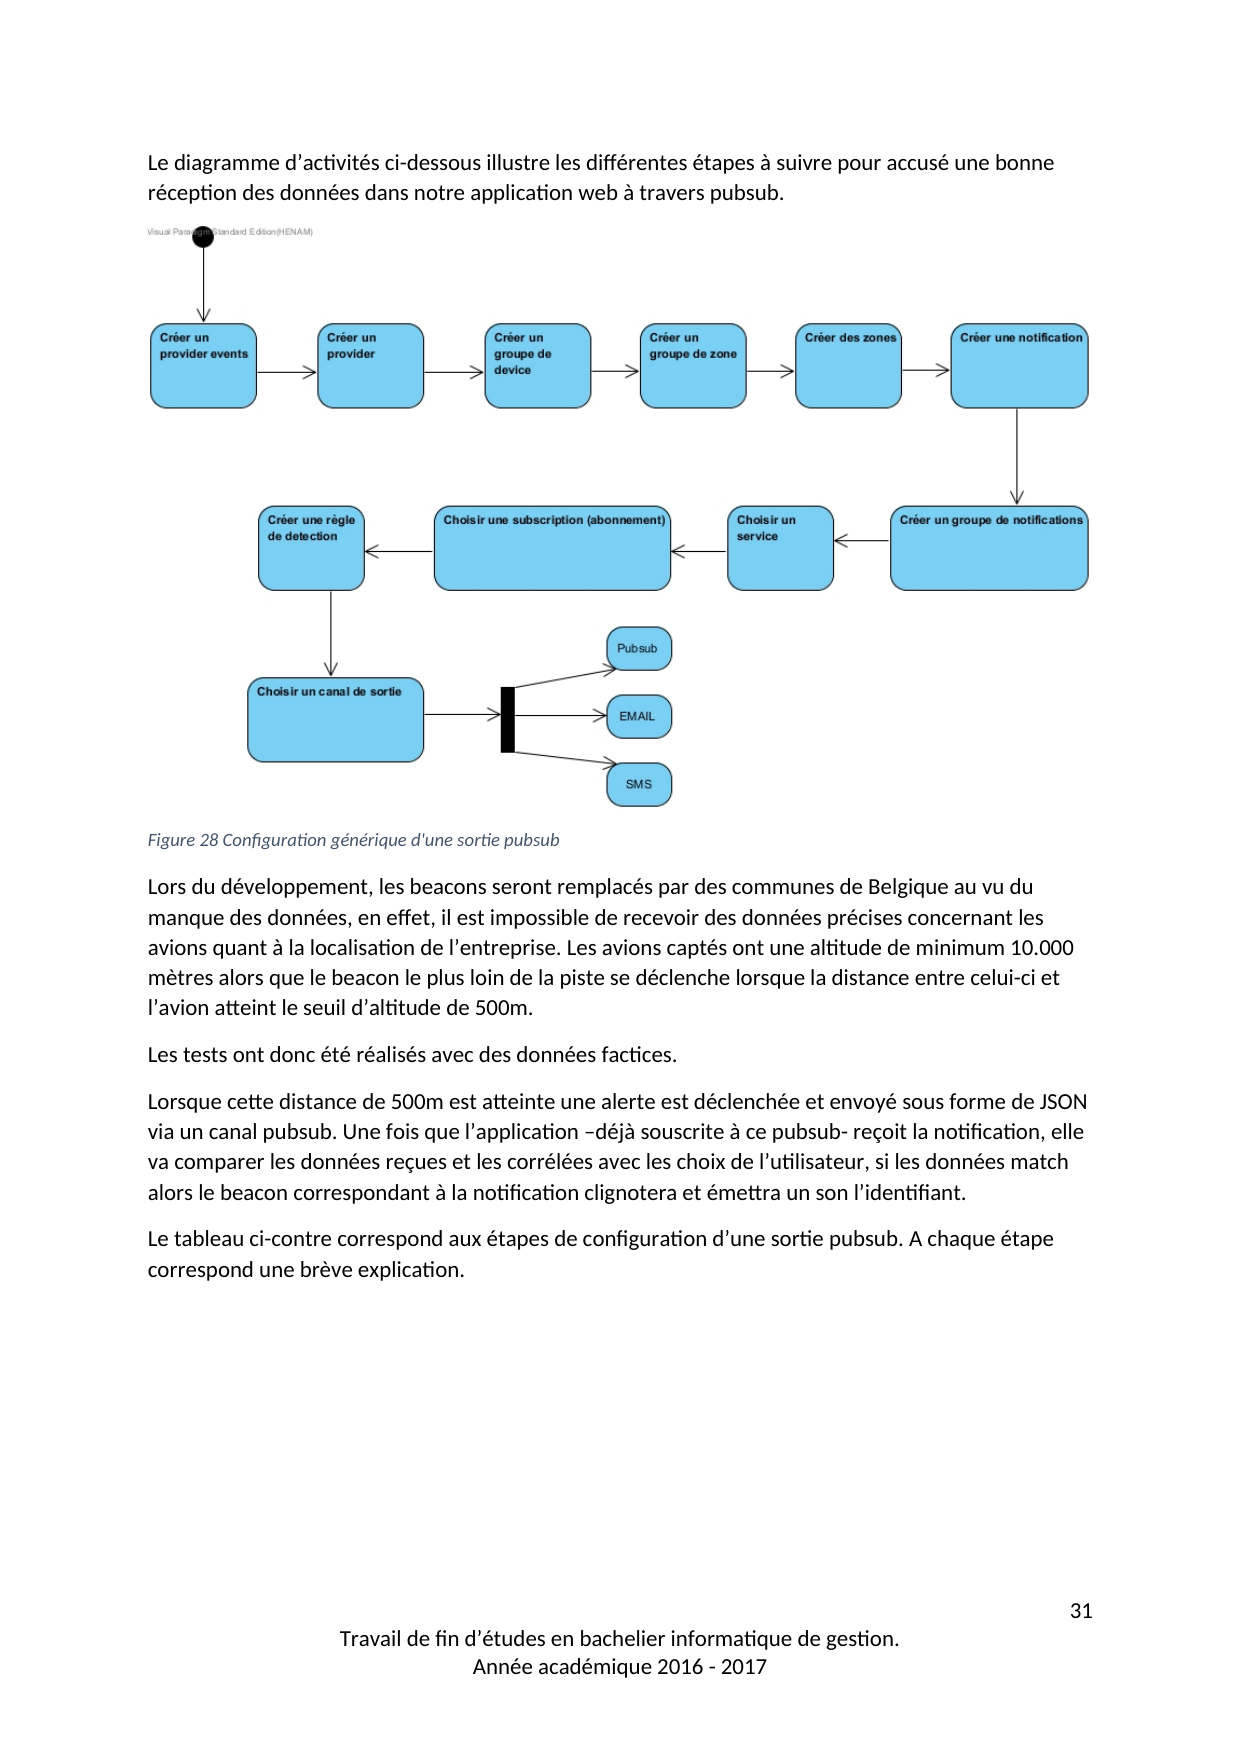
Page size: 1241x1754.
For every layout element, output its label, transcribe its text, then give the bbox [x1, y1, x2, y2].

text Lors du développement, les beacons seront remplacés par des communes de Belgique au vu du manque des données, en effet, il est impossible de recevoir des données précises concernant les avions quant à la localisation de l’entreprise. Les avions captés ont une altitude de minimum 10.000 mètres alors que le beacon le plus loin de la piste se déclenche lorsque la distance entre celui-ci et l’avion atteint le seuil d’altitude de 500m. [148, 872, 1093, 1021]
text Le tableau ci-contre correspond aux étapes de configuration d’une sortie pubsub. A chaque étape correspond une brève explication. [148, 1224, 1093, 1283]
text Les tests ont donc été réalisés avec des données factices. [148, 1040, 1093, 1068]
picture [147, 224, 1093, 810]
text Le diagramme d’activités ci-dessous illustre les différentes étapes à suivre pour accusé une bonne réception des données dans notre application web à travers pubsub. [148, 148, 1093, 206]
text Lorsque cette distance de 500m est atteinte une alerte est déclenchée et envoyé sous forme de JSON via un canal pubsub. Une fois que l’application –déjà souscrite à ce pubsub- reçoit la notification, elle va comparer les données reçues et les corrélées avec les choix de l’utilisateur, si les données match alors le beacon correspondant à la notification clignotera et émettra un son l’identifiant. [148, 1087, 1093, 1206]
